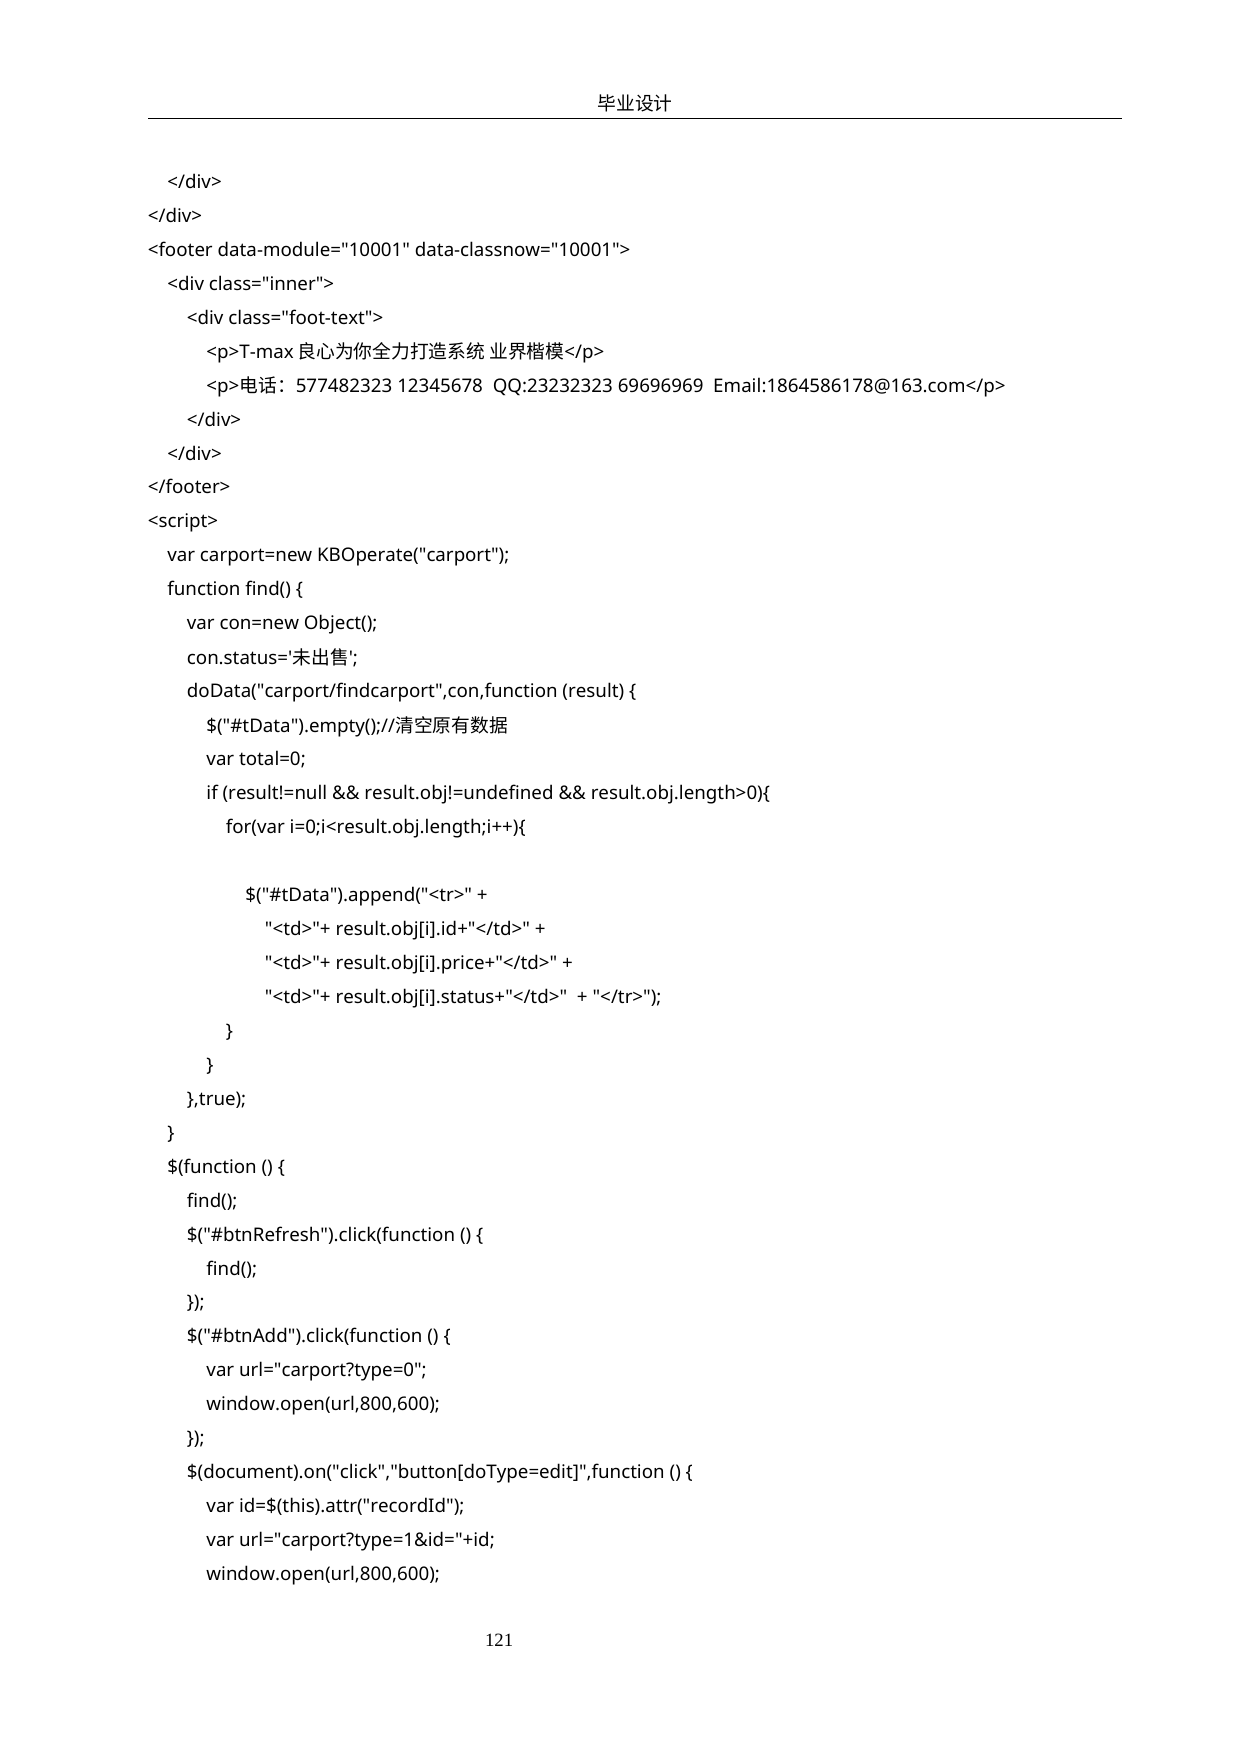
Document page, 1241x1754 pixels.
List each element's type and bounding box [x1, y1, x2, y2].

text [148, 164, 1122, 1590]
